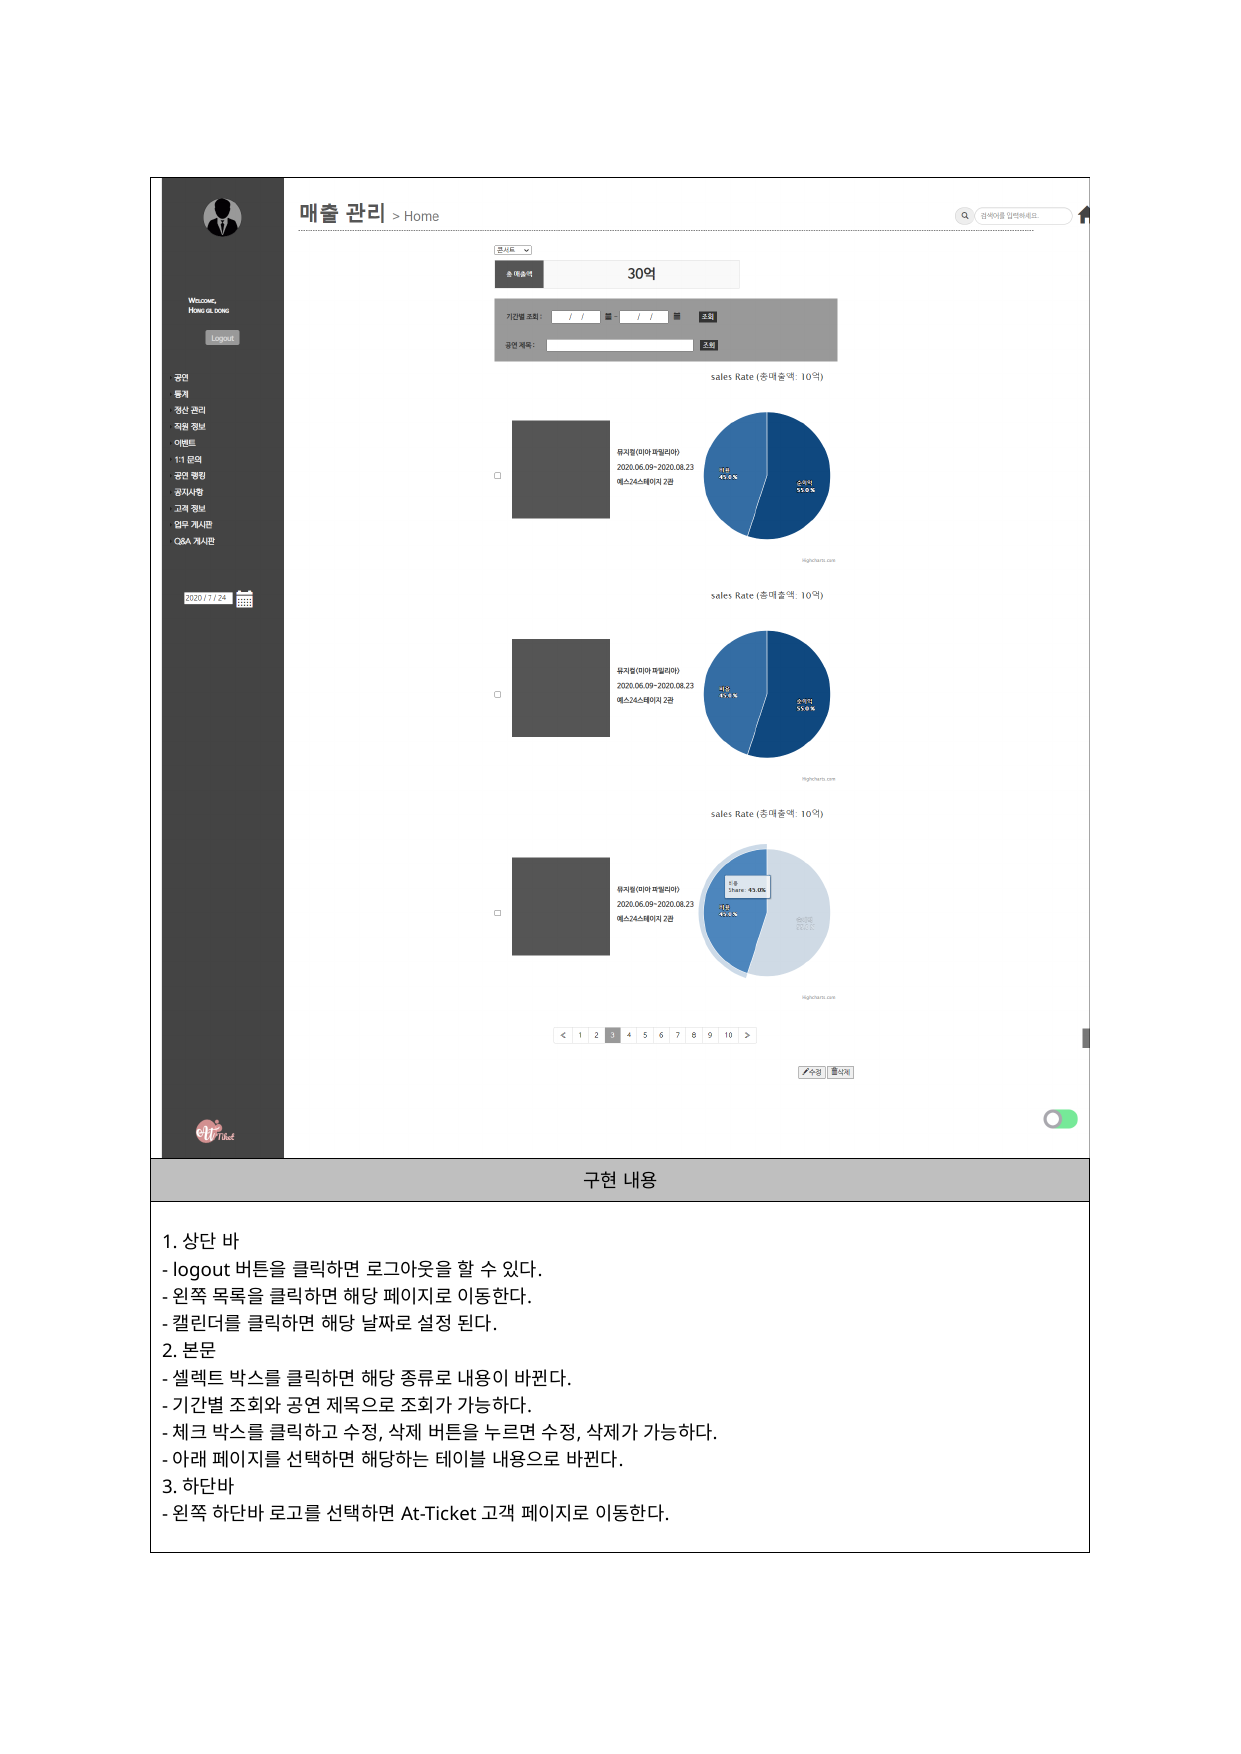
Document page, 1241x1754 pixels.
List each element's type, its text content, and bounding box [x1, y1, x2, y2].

picture [161, 178, 1090, 1158]
table_cell 구현 내용 [151, 1159, 1089, 1201]
table_cell [151, 178, 161, 1158]
table_cell 1. 상단 바 - logout 버튼을 클릭하면 로그아웃을 할 수 있다. - 왼쪽 목록을 클릭하면 해당 페이지로 이동한다. - 캘린더를 클릭하면 해당 날짜로 설정 된다. 2. 본문 - 셀렉트 박스를 클릭하면 해당 종류로 내용이 바뀐다. - 기간별 조회와 공연 제목으로 조회가 가능하다. - 체크 박스를 클릭하고 수정, 삭제 버튼을 누르면 수정, 삭제가 가능하다. - 아래 페이지를 선택하면 해당하는 테이블 내용으로 바뀐다. 3. 하단바 - 왼쪽 하단바 로고를 선택하면 At-Ticket 고객 페이지로 이동한다. [151, 1202, 1089, 1552]
